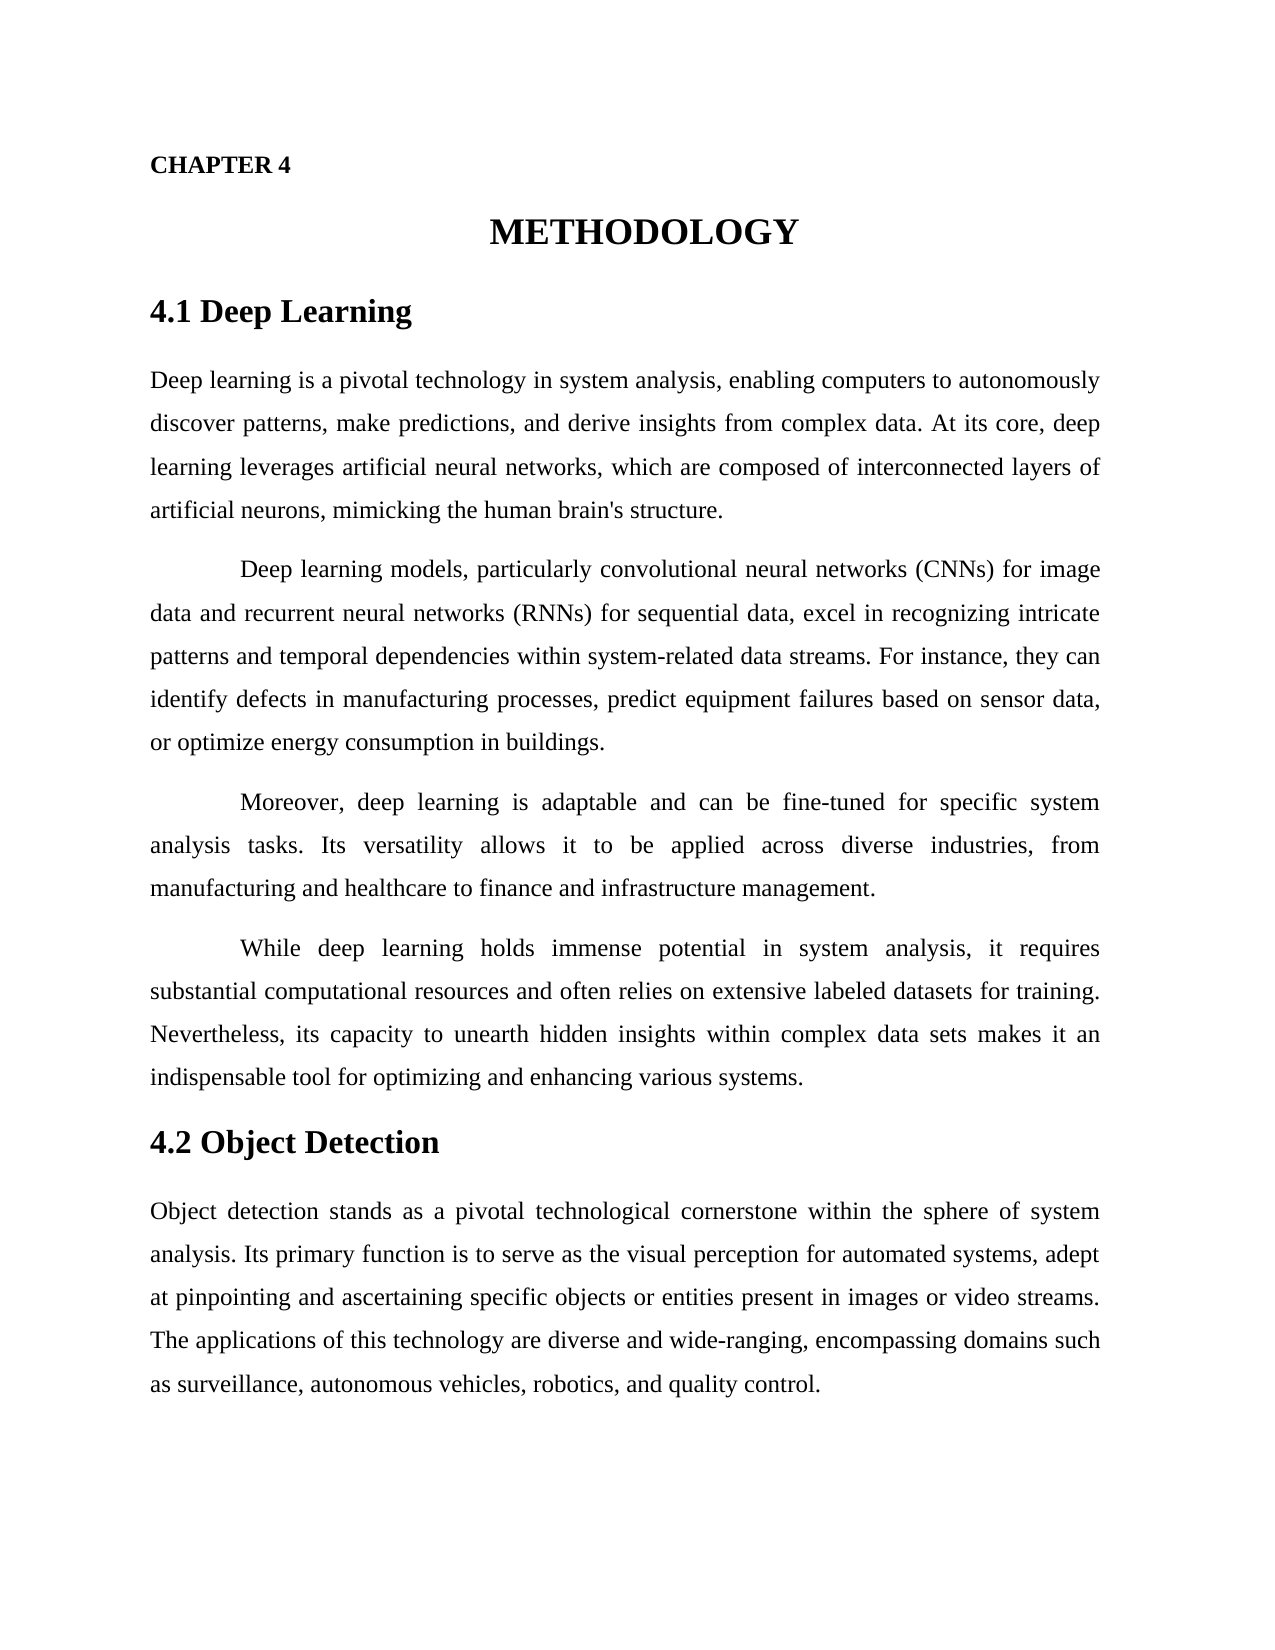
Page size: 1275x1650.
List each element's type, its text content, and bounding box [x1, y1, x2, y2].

text METHODOLOGY [187, 210, 1101, 253]
text 4.2 Object Detection [150, 1122, 1101, 1160]
text CHAPTER 4 [150, 150, 1101, 179]
text Deep learning models, particularly convolutional neural networks (CNNs) for image data and recurrent neural networks (RNNs) for sequential data, excel in recognizing intricate patterns and temporal dependencies within system-related data streams. For instance, they can identify defects in manufacturing processes, predict equipment failures based on sensor data, or optimize energy consumption in buildings. [150, 554, 1101, 756]
text Deep learning is a pivotal technology in system analysis, enabling computers to autonomously discover patterns, make predictions, and derive insights from complex data. At its core, deep learning leverages artificial neural networks, which are composed of interconnected layers of artificial neurons, mimicking the human brain's structure. [150, 365, 1101, 523]
text Moreover, deep learning is adaptable and can be fine-tuned for specific system analysis tasks. Its versatility allows it to be applied across diverse industries, from manufacturing and healthcare to finance and infrastructure management. [150, 787, 1101, 902]
text Object detection stands as a pivotal technological cornerstone within the sphere of system analysis. Its primary function is to serve as the visual perception for automated systems, adept at pinpointing and ascertaining specific objects or entities present in images or video streams. The applications of this technology are diverse and wide-ranging, encompassing domains such as surveillance, autonomous vehicles, robotics, and quality control. [150, 1196, 1101, 1397]
text 4.1 Deep Learning [150, 291, 1101, 329]
text While deep learning holds immense potential in system analysis, it requires substantial computational resources and often relies on extensive labeled datasets for training. Nevertheless, its capacity to unearth hidden insights within complex data sets makes it an indispensable tool for optimizing and enhancing various systems. [150, 933, 1101, 1091]
